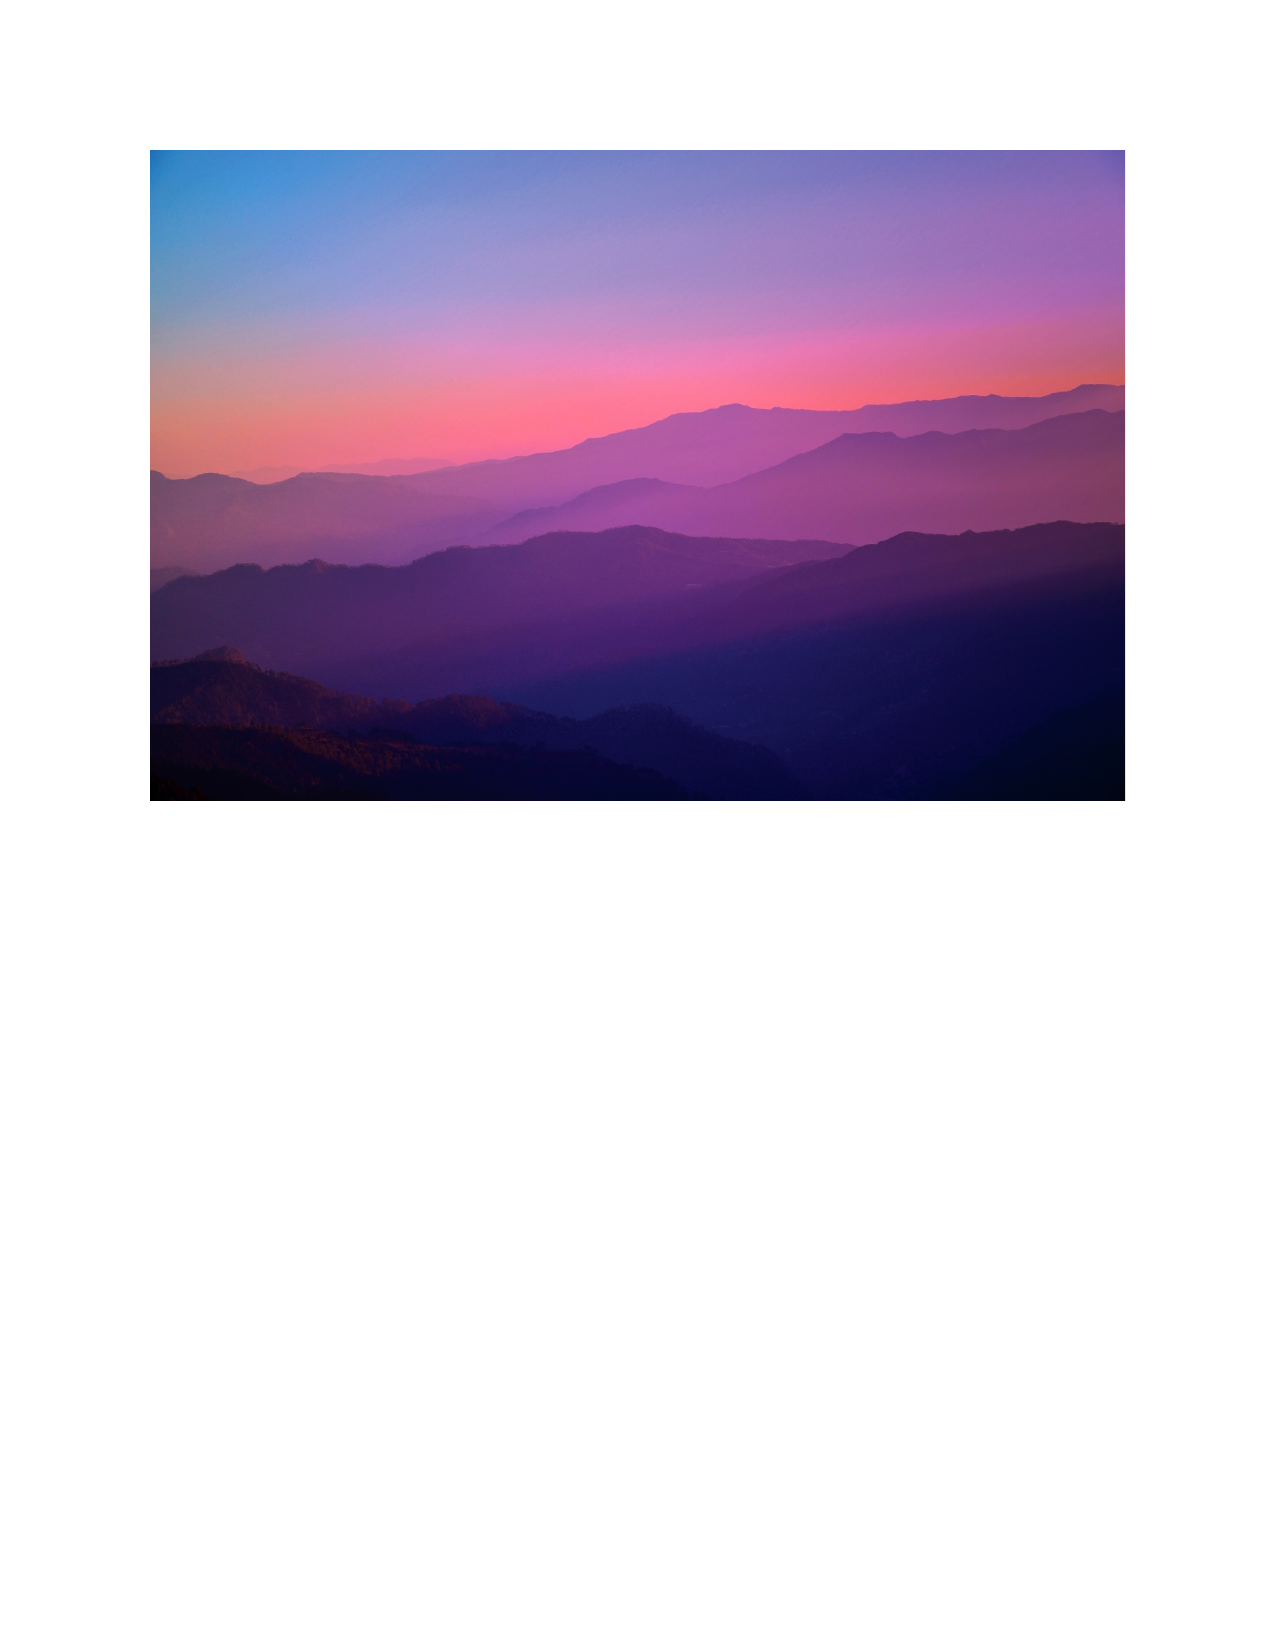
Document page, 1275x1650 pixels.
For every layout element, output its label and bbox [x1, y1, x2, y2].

picture [150, 150, 1125, 801]
